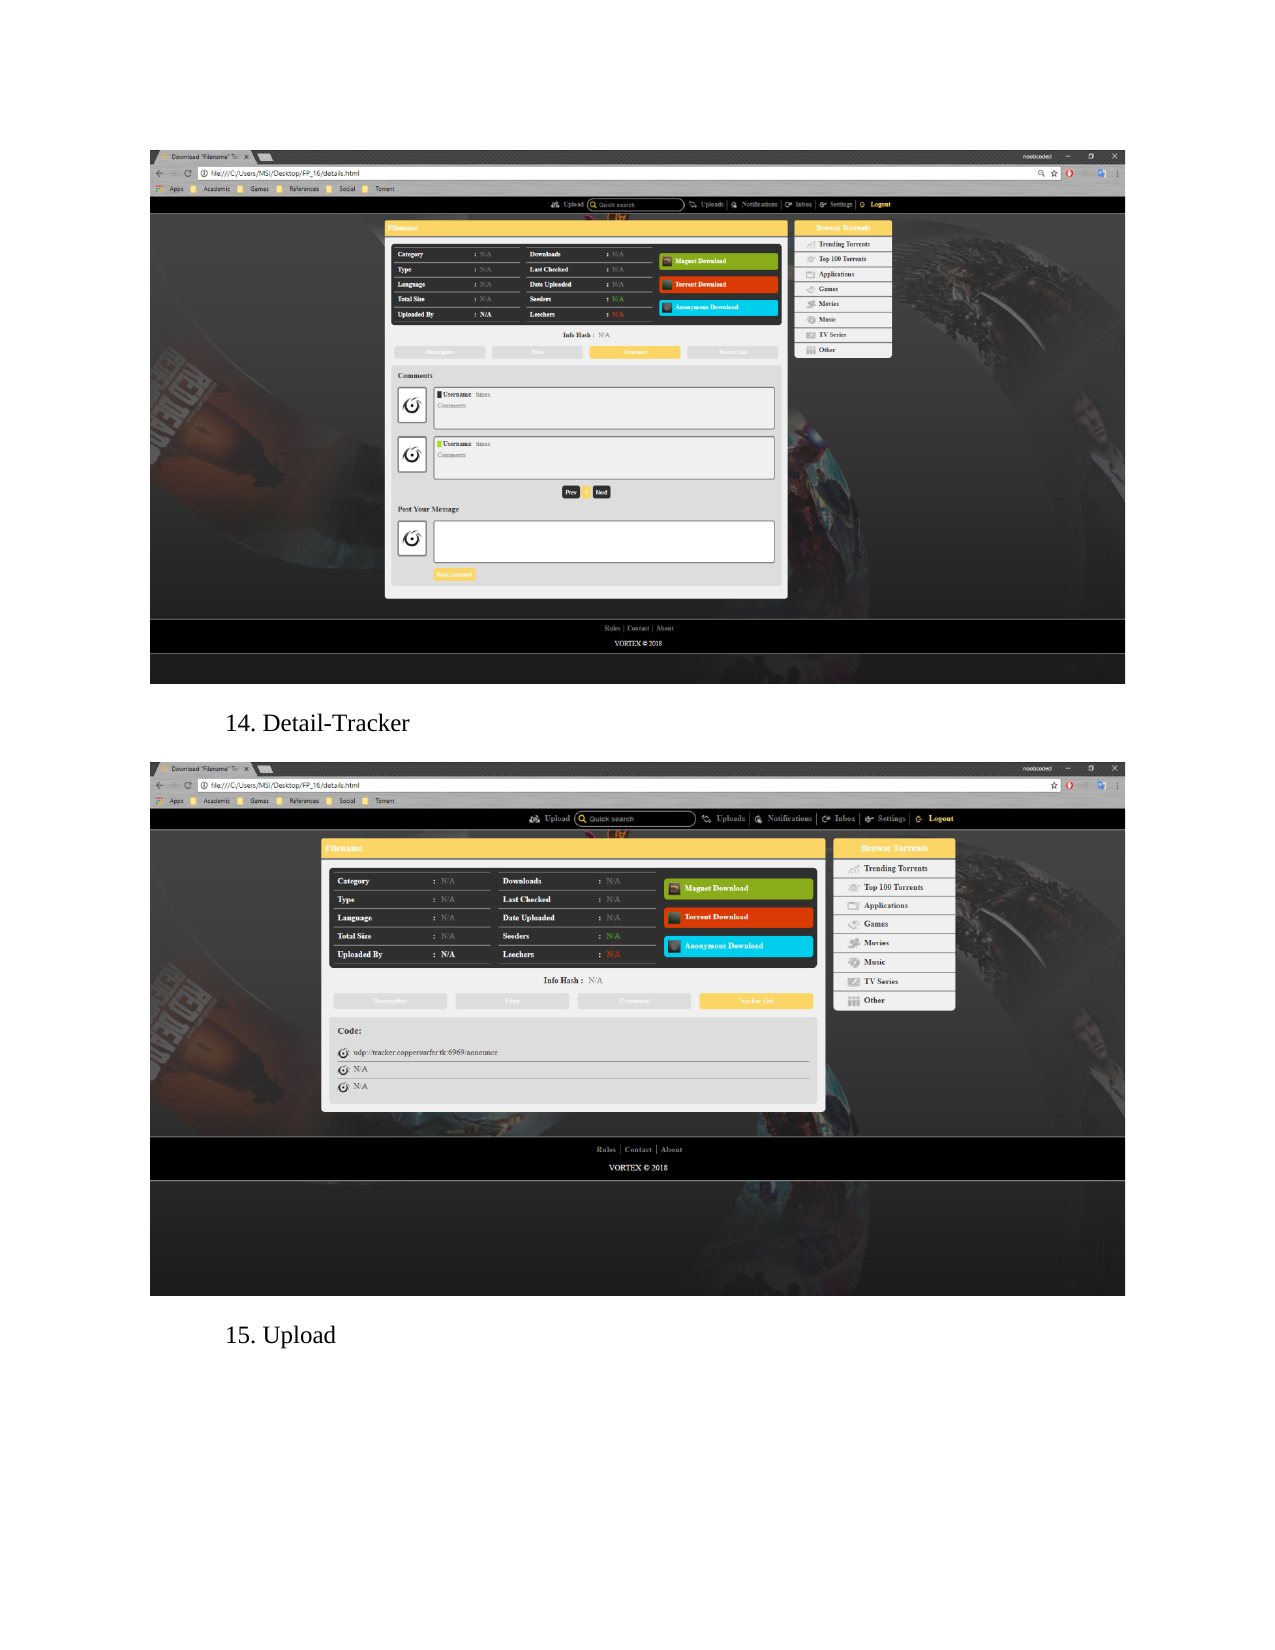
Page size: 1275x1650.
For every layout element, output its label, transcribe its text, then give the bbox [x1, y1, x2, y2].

list Detail-Tracker [225, 708, 1125, 737]
picture [150, 150, 1125, 684]
list Upload [225, 1320, 1125, 1349]
picture [150, 762, 1125, 1296]
